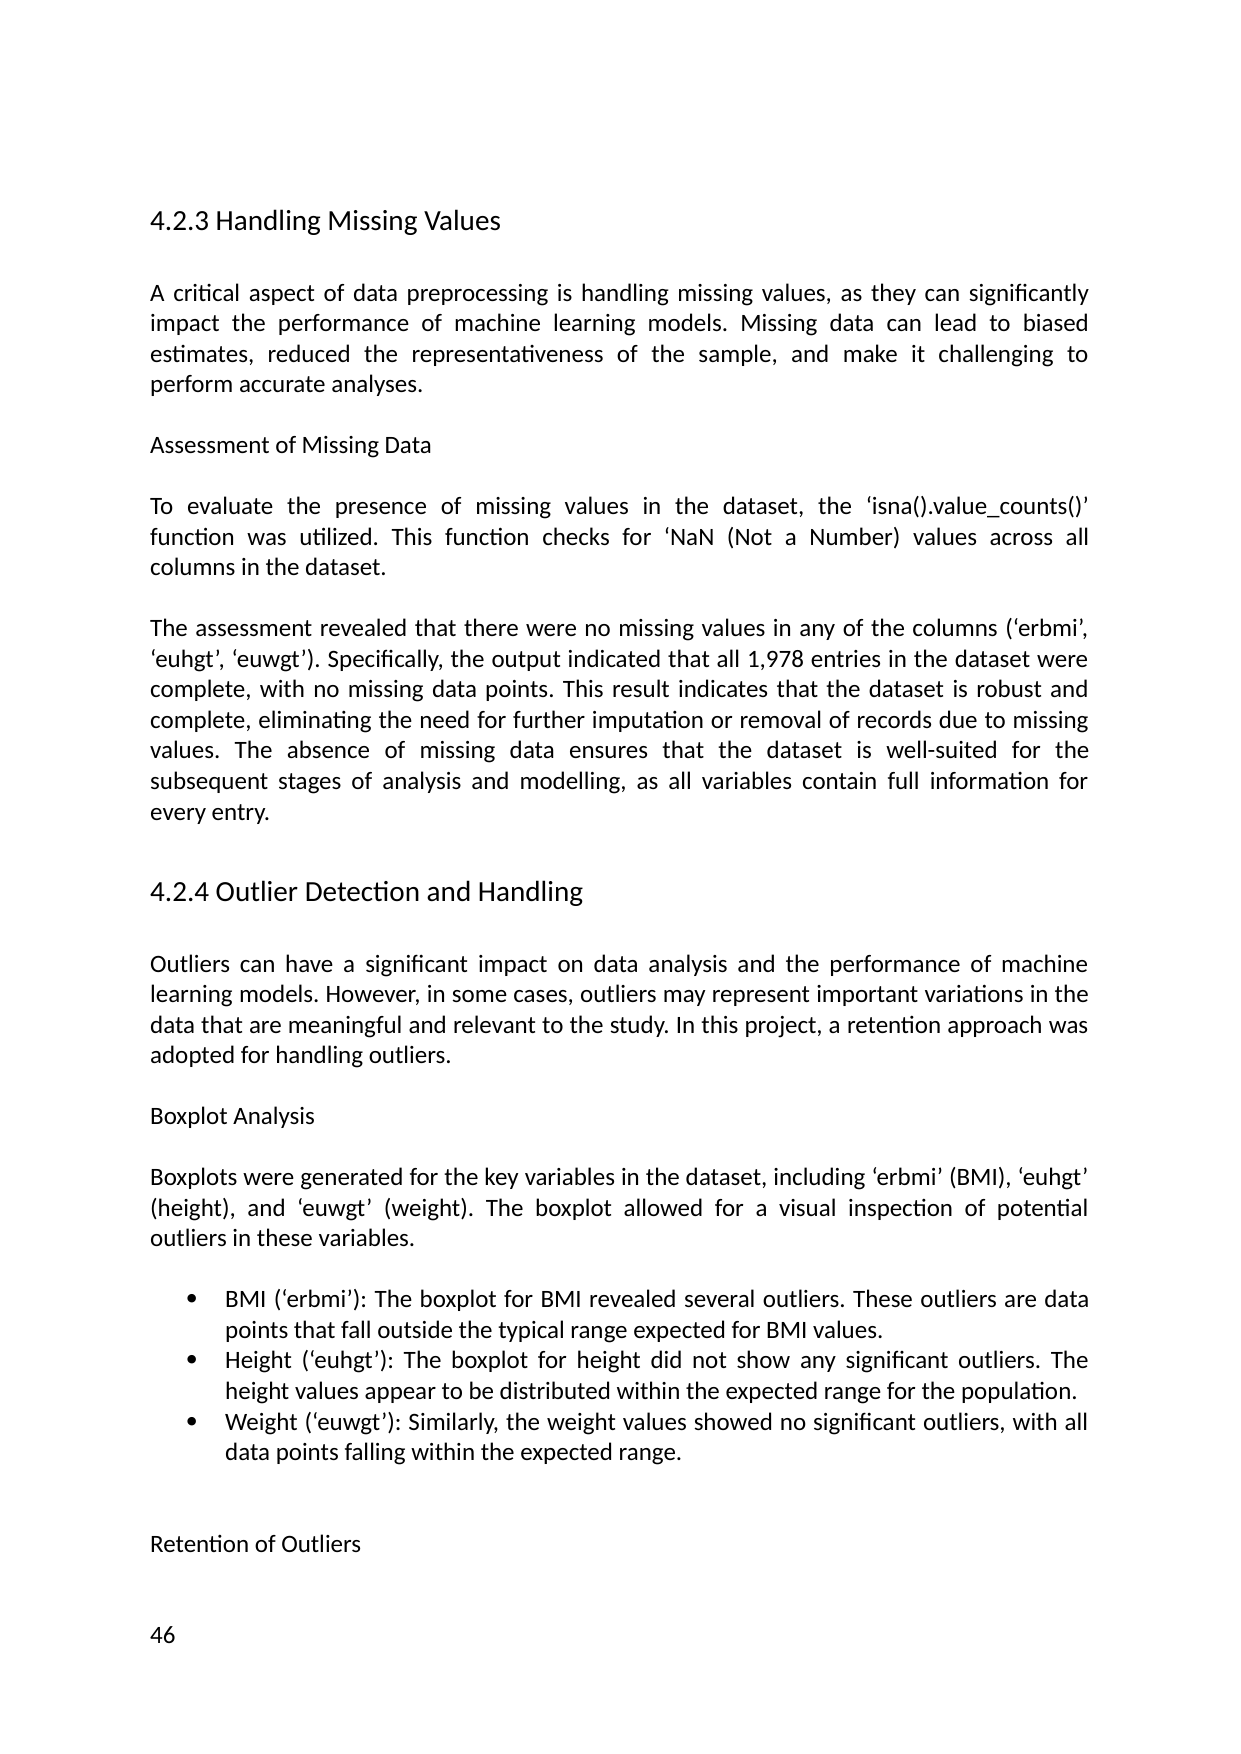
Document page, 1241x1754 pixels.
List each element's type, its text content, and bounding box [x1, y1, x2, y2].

text Assessment of Missing Data [150, 429, 1090, 460]
subtitle 4.2.3 Handling Missing Values [150, 202, 1090, 238]
text To evaluate the presence of missing values in the dataset, the ‘isna().value_counts()’ function was utilized. This function checks for ‘NaN (Not a Number) values across all columns in the dataset. [150, 490, 1090, 582]
text The assessment revealed that there were no missing values in any of the columns (‘erbmi’, ‘euhgt’, ‘euwgt’). Specifically, the output indicated that all 1,978 entries in the dataset were complete, with no missing data points. This result indicates that the dataset is robust and complete, eliminating the need for further imputation or removal of records due to missing values. The absence of missing data ensures that the dataset is well-suited for the subsequent stages of analysis and modelling, as all variables contain full information for every entry. [150, 612, 1090, 826]
text Boxplots were generated for the key variables in the dataset, including ‘erbmi’ (BMI), ‘euhgt’ (height), and ‘euwgt’ (weight). The boxplot allowed for a visual inspection of potential outliers in these variables. [150, 1161, 1090, 1253]
list Weight (‘euwgt’): Similarly, the weight values showed no significant outliers, with all data points falling within the expected range. [187, 1406, 1090, 1467]
text Outliers can have a significant impact on data analysis and the performance of machine learning models. However, in some cases, outliers may represent important variations in the data that are meaningful and relevant to the study. In this project, a retention approach was adopted for handling outliers. [150, 948, 1090, 1070]
text A critical aspect of data preprocessing is handling missing values, as they can significantly impact the performance of machine learning models. Missing data can lead to biased estimates, reduced the representativeness of the sample, and make it challenging to perform accurate analyses. [150, 277, 1090, 399]
list BMI (‘erbmi’): The boxplot for BMI revealed several outliers. These outliers are data points that fall outside the typical range expected for BMI values. [187, 1283, 1090, 1344]
text Boxplot Analysis [150, 1100, 1090, 1131]
text Retention of Outliers [150, 1528, 1090, 1558]
list Height (‘euhgt’): The boxplot for height did not show any significant outliers. The height values appear to be distributed within the expected range for the population. [187, 1344, 1090, 1406]
subtitle 4.2.4 Outlier Detection and Handling [150, 873, 1090, 909]
